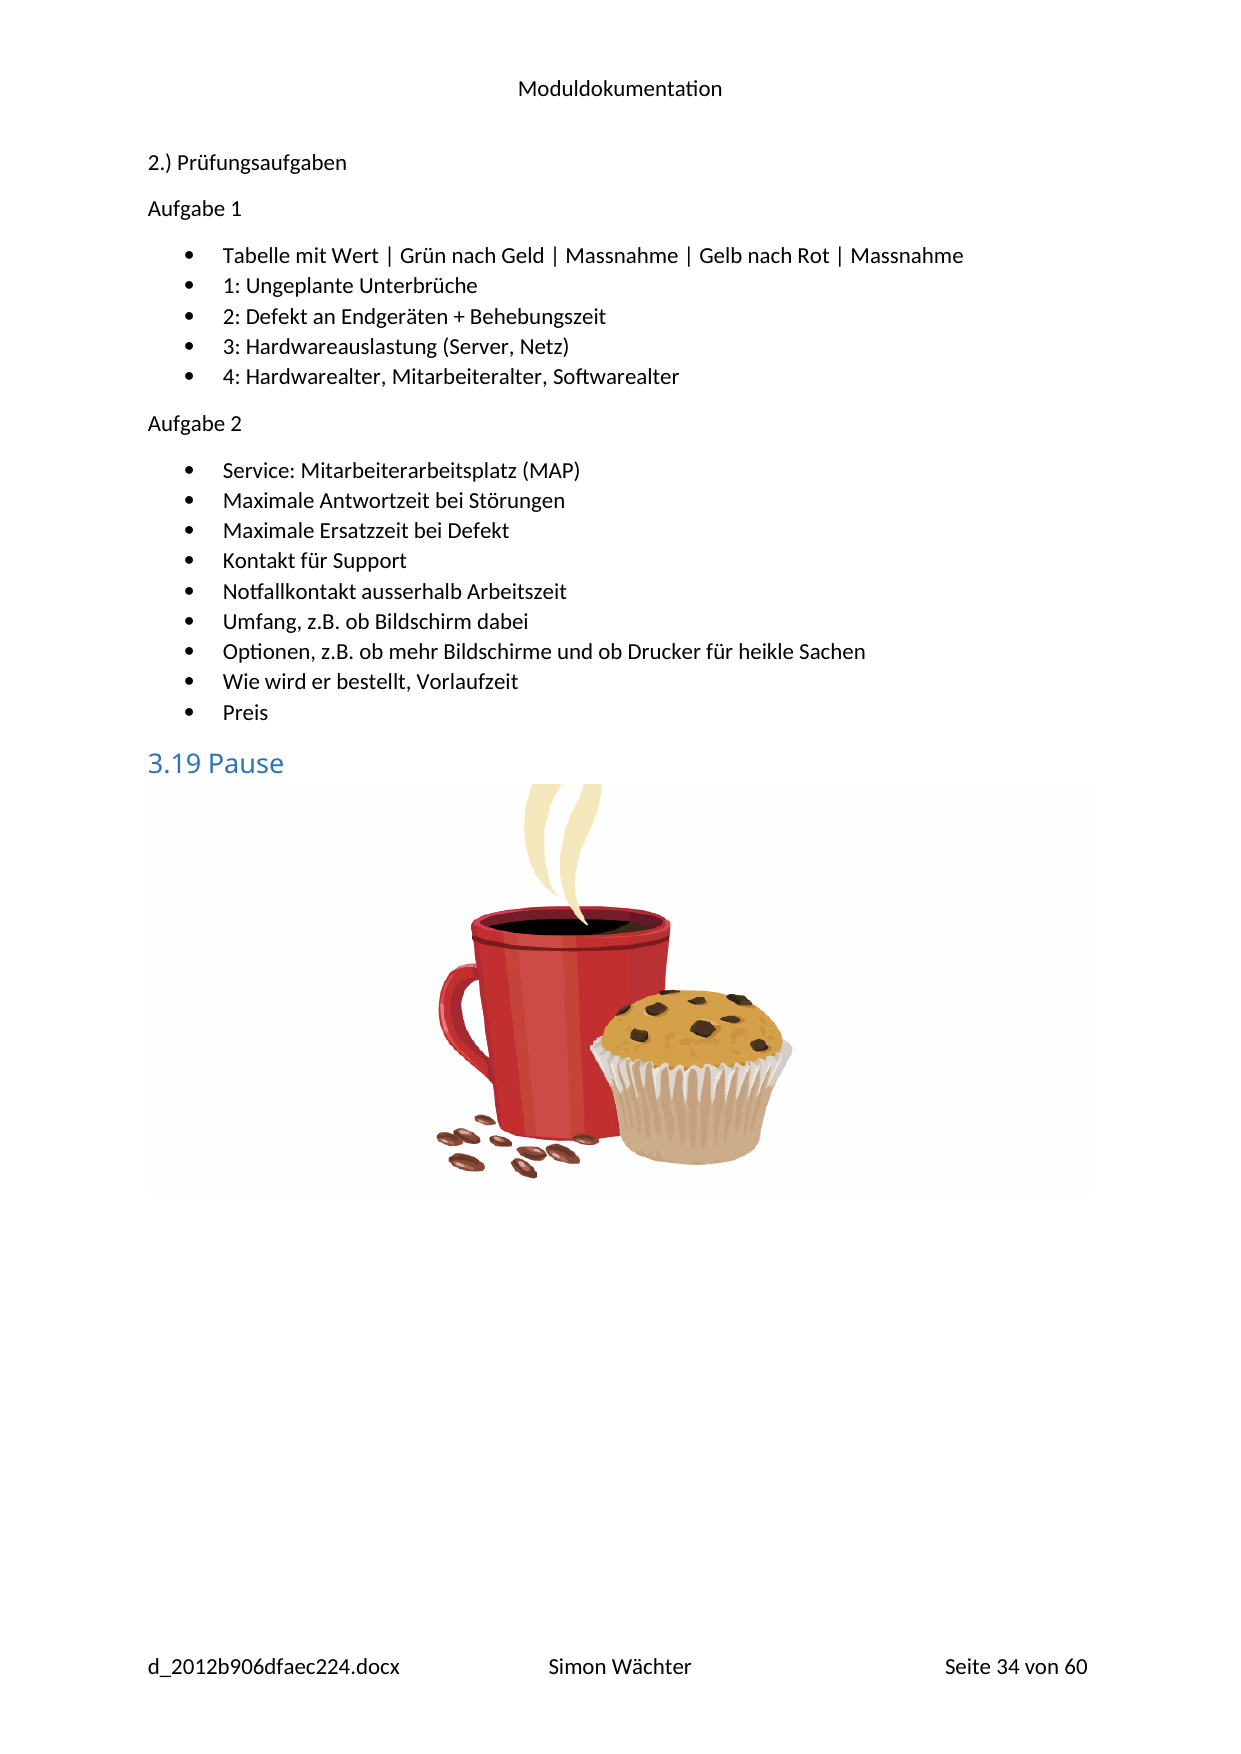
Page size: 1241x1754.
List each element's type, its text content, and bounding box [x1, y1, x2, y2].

subtitle Pause [148, 744, 1093, 781]
list Umfang, z.B. ob Bildschirm dabei [185, 607, 1093, 635]
text Aufgabe 2 [148, 409, 1093, 437]
picture [147, 784, 1093, 1197]
list Notfallkontakt ausserhalb Arbeitszeit [185, 577, 1093, 605]
list Kontakt für Support [185, 547, 1093, 574]
text Aufgabe 1 [148, 194, 1093, 222]
list Maximale Ersatzzeit bei Defekt [185, 516, 1093, 544]
list Wie wird er bestellt, Vorlaufzeit [185, 667, 1093, 695]
list 2: Defekt an Endgeräten + Behebungszeit [185, 302, 1093, 330]
list Maximale Antwortzeit bei Störungen [185, 486, 1093, 514]
list Service: Mitarbeiterarbeitsplatz (MAP) [185, 456, 1093, 484]
list 3: Hardwareauslastung (Server, Netz) [185, 332, 1093, 360]
list Optionen, z.B. ob mehr Bildschirme und ob Drucker für heikle Sachen [185, 637, 1093, 665]
text 2.) Prüfungsaufgaben [148, 148, 1093, 176]
list 4: Hardwarealter, Mitarbeiteralter, Softwarealter [185, 362, 1093, 390]
list 1: Ungeplante Unterbrüche [185, 272, 1093, 299]
list Preis [185, 698, 1093, 726]
list Tabelle mit Wert | Grün nach Geld | Massnahme | Gelb nach Rot | Massnahme [185, 241, 1093, 269]
